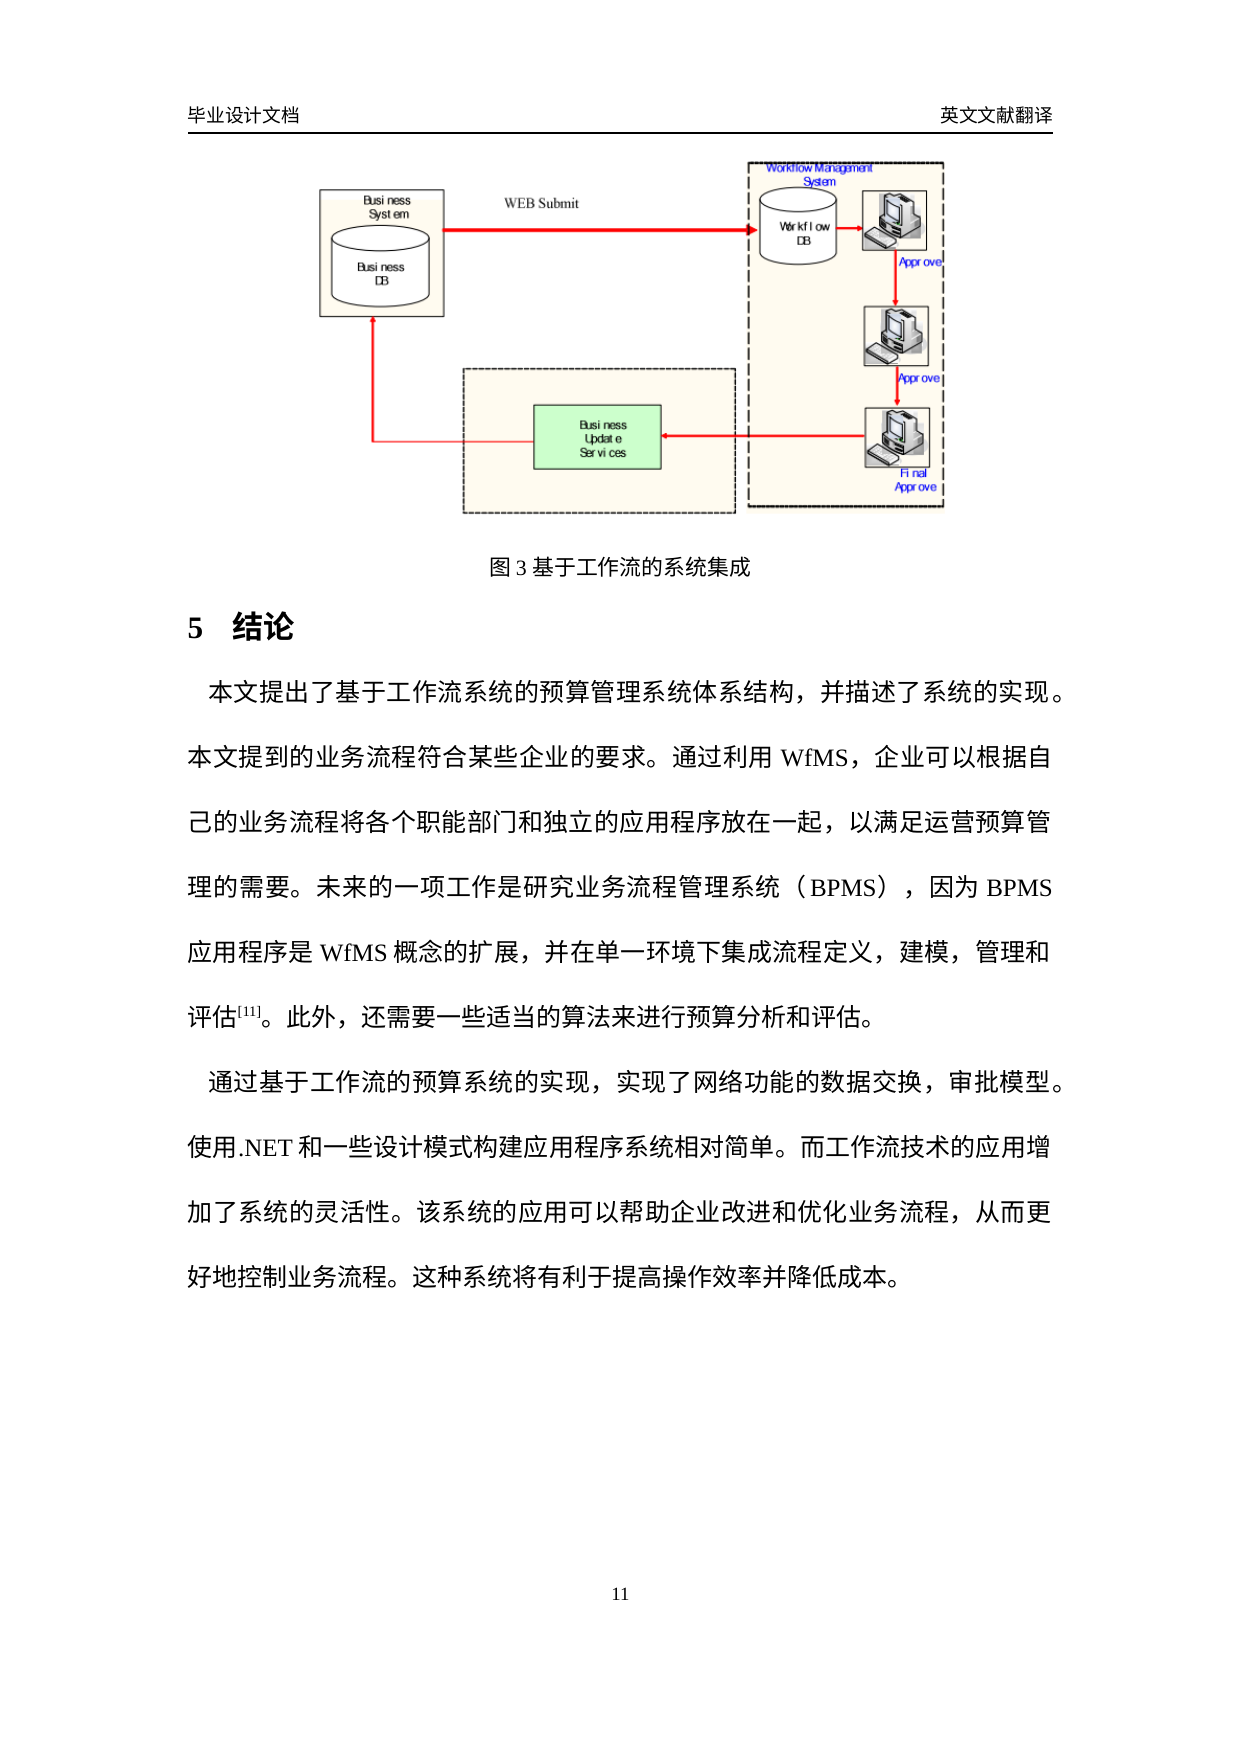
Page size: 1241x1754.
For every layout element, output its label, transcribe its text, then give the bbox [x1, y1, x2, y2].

picture [312, 160, 949, 522]
text 通过基于工作流的预算系统的实现，实现了网络功能的数据交换，审批模型。使用.NET和一些设计模式构建应用程序系统相对简单。而工作流技术的应用增加了系统的灵活性。该系统的应用可以帮助企业改进和优化业务流程，从而更好地控制业务流程。这种系统将有利于提高操作效率并降低成本。 [187, 1048, 1053, 1308]
text 本文提出了基于工作流系统的预算管理系统体系结构，并描述了系统的实现。本文提到的业务流程符合某些企业的要求。通过利用WfMS，企业可以根据自己的业务流程将各个职能部门和独立的应用程序放在一起，以满足运营预算管理的需要。未来的一项工作是研究业务流程管理系统（BPMS），因为BPMS应用程序是WfMS概念的扩展，并在单一环境下集成流程定义，建模，管理和评估[11]。此外，还需要一些适当的算法来进行预算分析和评估。 [187, 658, 1053, 1048]
text 图3 基于工作流的系统集成 [187, 550, 1053, 582]
subtitle 结论 [187, 593, 1053, 658]
